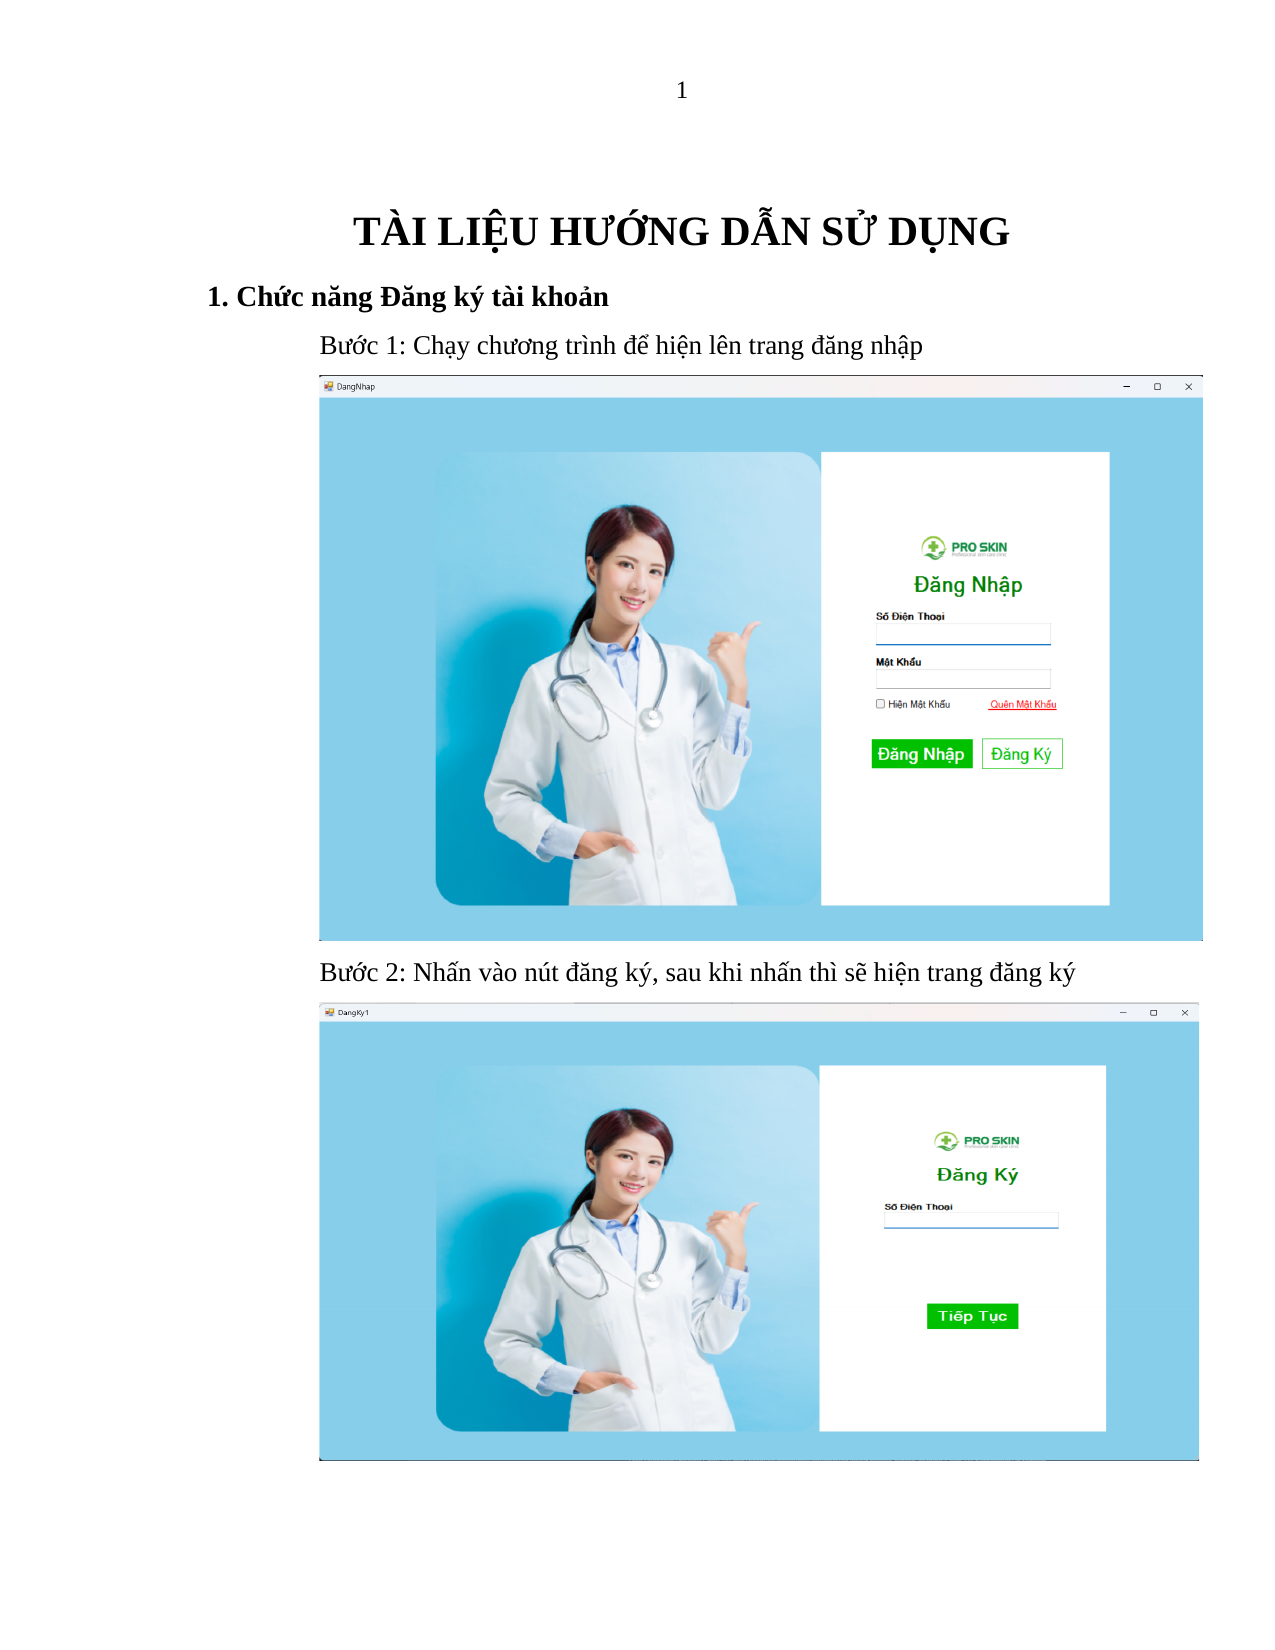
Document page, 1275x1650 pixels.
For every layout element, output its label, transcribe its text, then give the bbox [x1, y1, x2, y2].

text Bước 1: Chạy chương trình để hiện lên trang đăng nhập [319, 329, 1157, 360]
picture [319, 375, 1203, 941]
text 1. Chức năng Đăng ký tài khoản [207, 279, 1157, 312]
picture [319, 1002, 1200, 1461]
text TÀI LIỆU HƯỚNG DẪN SỬ DỤNG [207, 207, 1157, 255]
text Bước 2: Nhấn vào nút đăng ký, sau khi nhấn thì sẽ hiện trang đăng ký [319, 956, 1157, 987]
